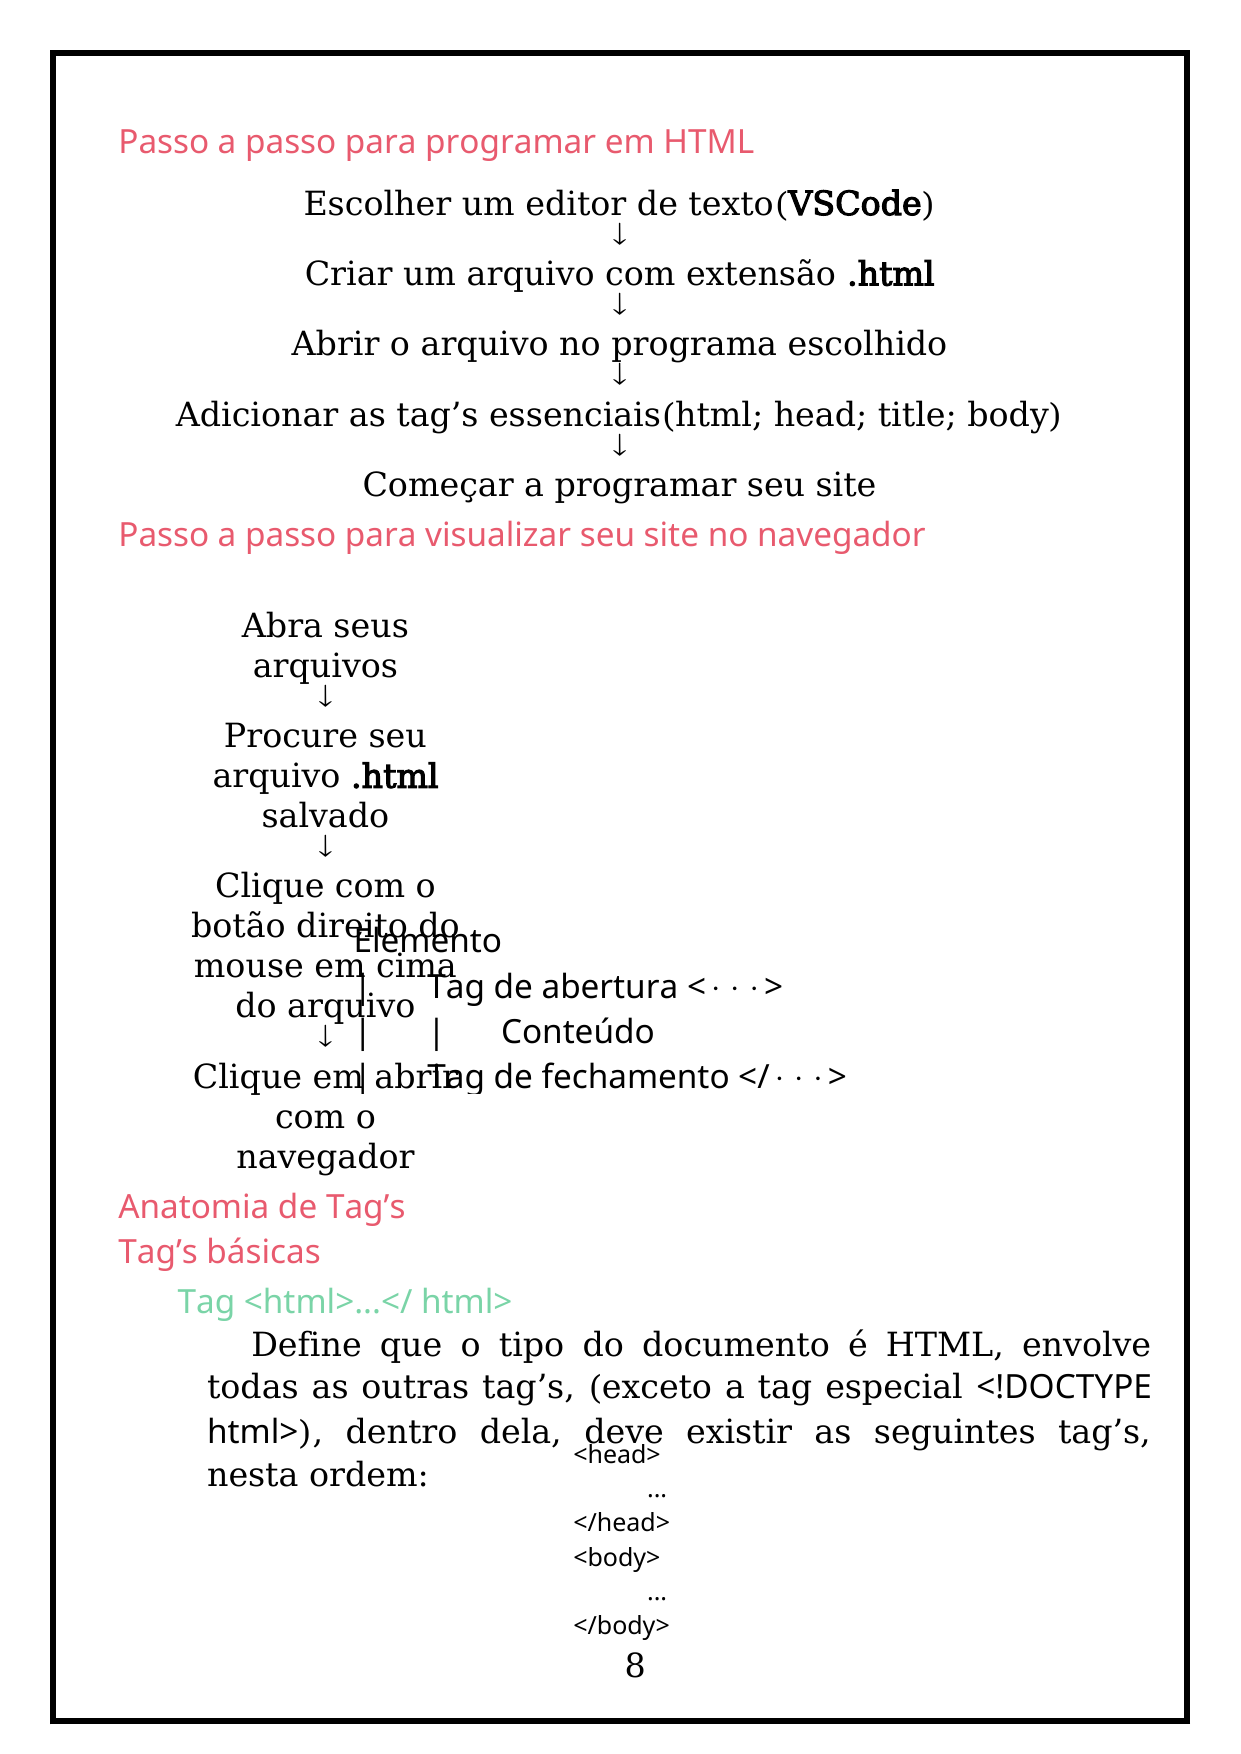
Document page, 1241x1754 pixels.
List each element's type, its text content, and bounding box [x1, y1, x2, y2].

text Define que o tipo do documento é HTML, envolve todas as outras tag’s, (exceto a tag especial <!DOCTYPE html>), dentro dela, deve existir as seguintes tag’s, nesta ordem: [207, 1323, 1152, 1494]
subtitle Passo a passo para visualizar seu site no navegador [118, 163, 1152, 556]
subtitle Anatomia de Tag’s [118, 556, 1152, 1228]
subtitle Tag’s básicas [118, 1228, 1152, 1273]
subtitle Tag <html>...</ html> [177, 1277, 1152, 1323]
subtitle Passo a passo para programar em HTML [118, 118, 1152, 163]
